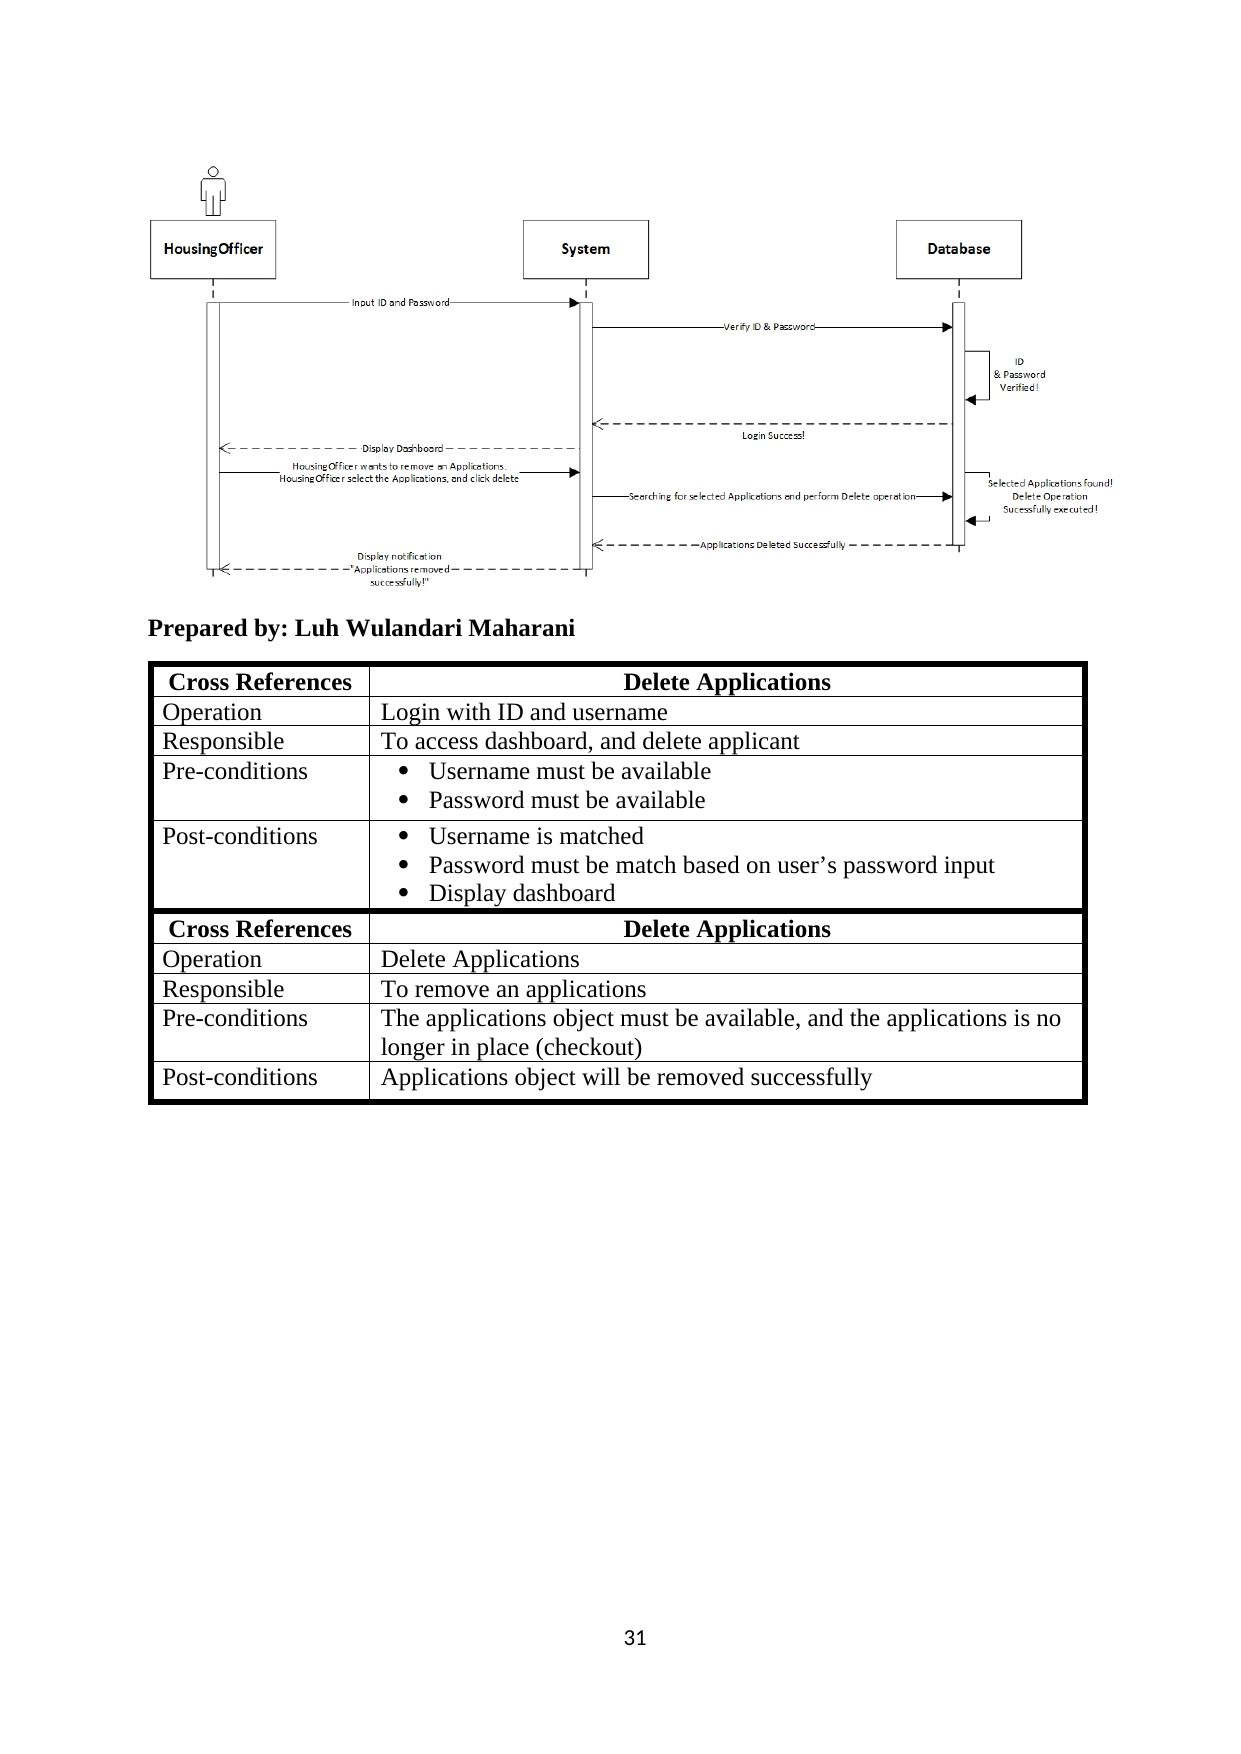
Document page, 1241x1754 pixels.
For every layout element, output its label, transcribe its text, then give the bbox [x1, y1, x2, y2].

table_cell Post-conditions [154, 1062, 369, 1099]
table_cell Login with ID and username [370, 697, 1082, 725]
table_cell To access dashboard, and delete applicant [370, 726, 1082, 755]
table_cell Responsible [154, 726, 369, 755]
table_cell Cross References [154, 914, 369, 943]
table_cell Pre-conditions [154, 1004, 369, 1061]
table_header Delete Applications [370, 667, 1082, 696]
table_cell Delete Applications [370, 914, 1082, 943]
table_cell Delete Applications [370, 944, 1082, 973]
table_cell To remove an applications [370, 974, 1082, 1002]
table_cell Username is matched Password must be match based on user’s password input Display dashboard [370, 821, 1082, 908]
table_cell Username must be available Password must be available [370, 756, 1082, 820]
table_cell Operation [154, 944, 369, 973]
table_cell Operation [154, 697, 369, 725]
table_cell The applications object must be available, and the applications is no longer in place (checkout) [370, 1004, 1082, 1061]
table_cell Pre-conditions [154, 756, 369, 820]
table_cell Responsible [154, 974, 369, 1002]
text Prepared by: Luh Wulandari Maharani [148, 613, 1122, 642]
table_header Cross References [154, 667, 369, 696]
picture [147, 165, 1123, 594]
table_cell Post-conditions [154, 821, 369, 908]
table_cell Applications object will be removed successfully [370, 1062, 1082, 1099]
